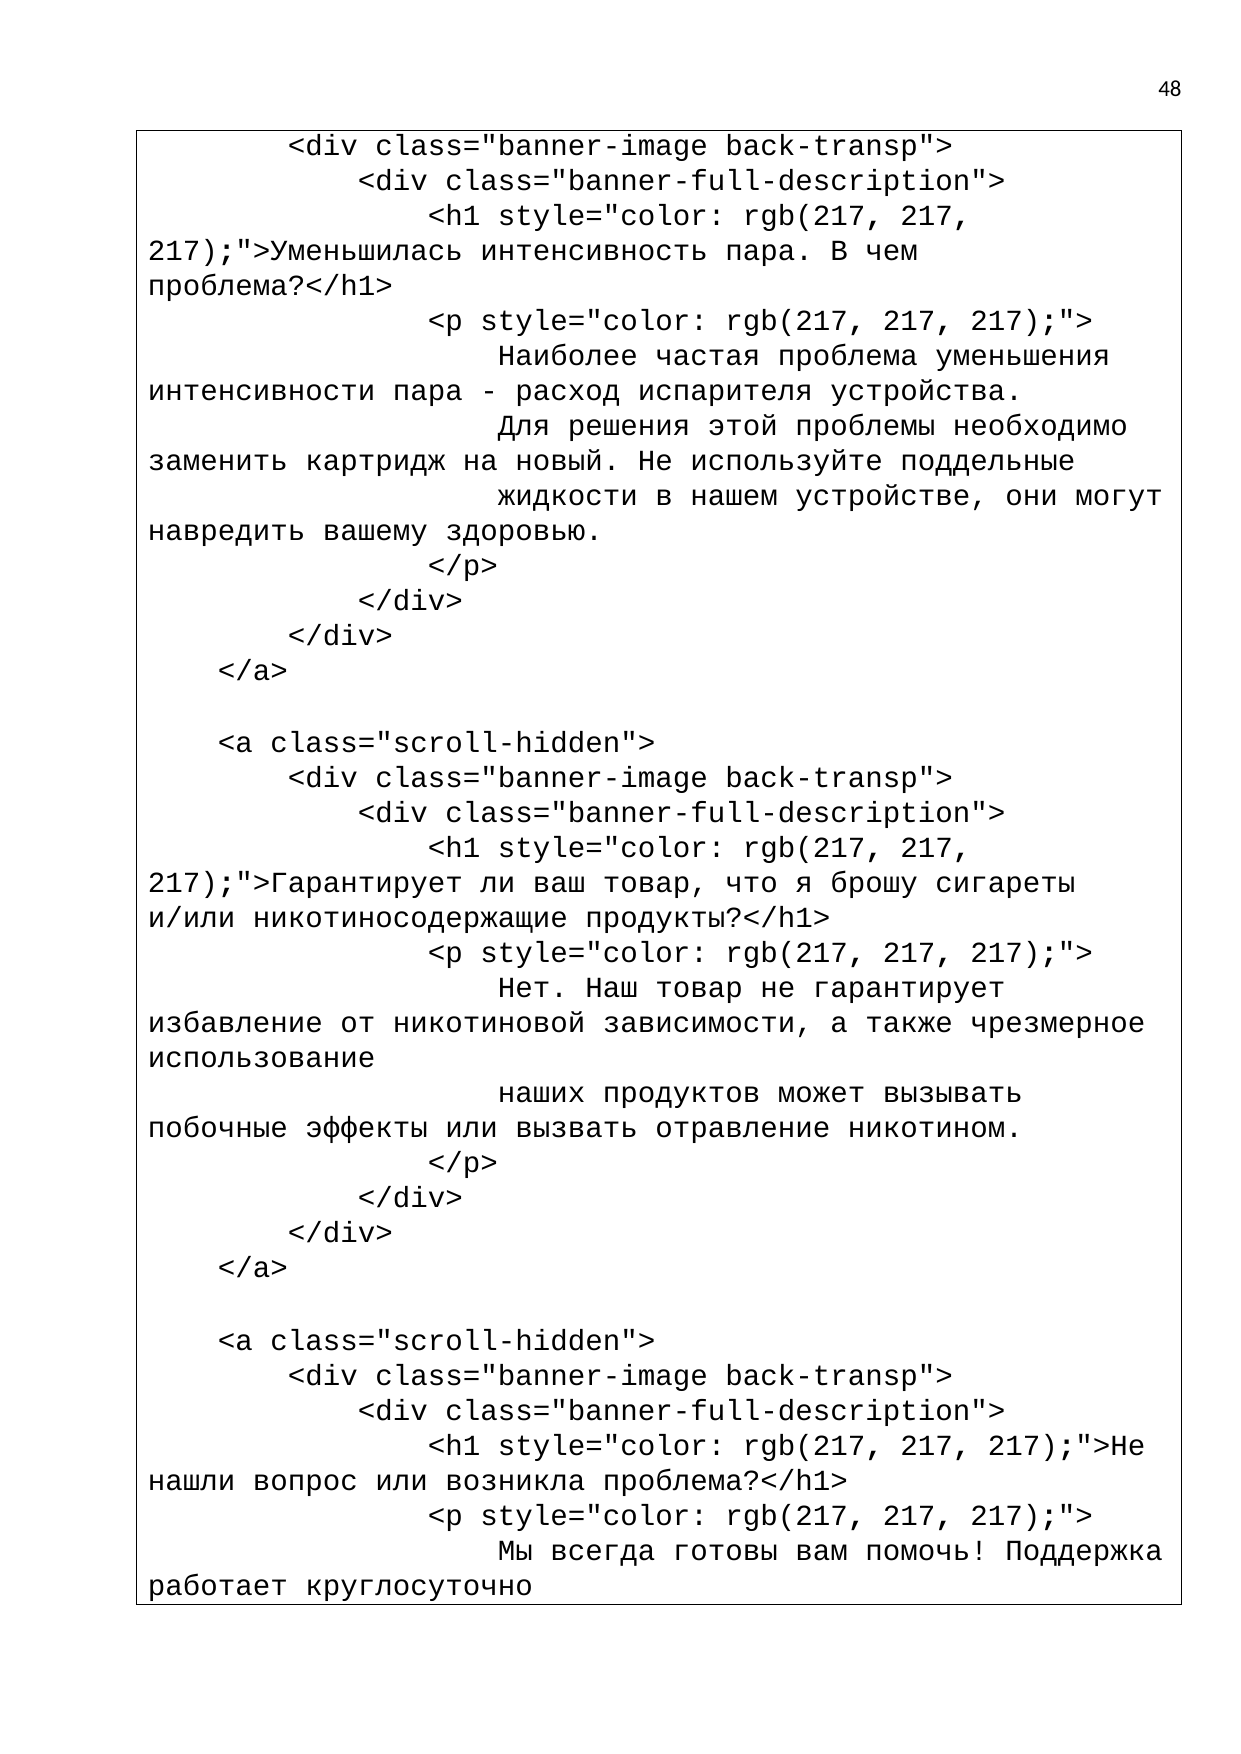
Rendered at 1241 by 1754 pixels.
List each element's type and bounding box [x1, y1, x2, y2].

table_header [137, 131, 1181, 1604]
